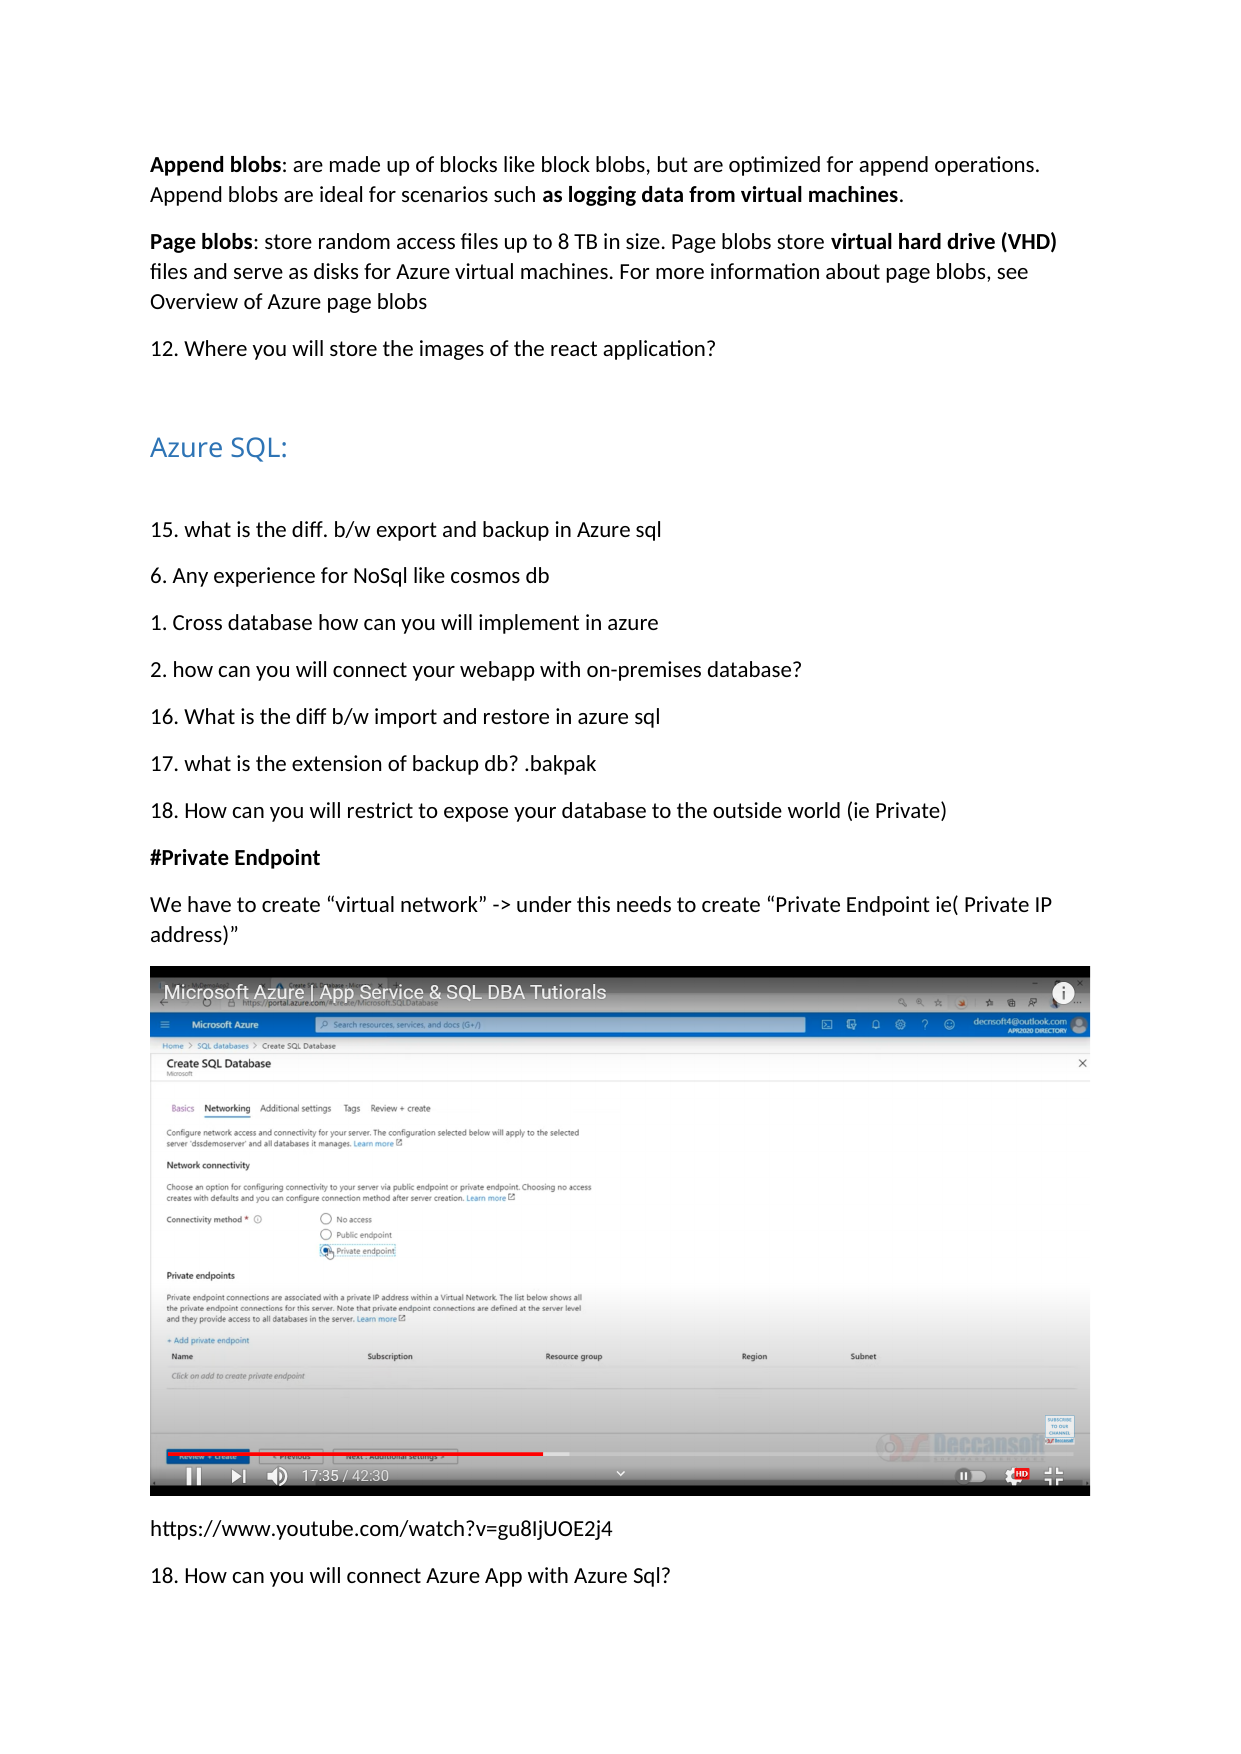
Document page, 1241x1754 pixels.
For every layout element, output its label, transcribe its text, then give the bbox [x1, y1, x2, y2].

text #Private Endpoint [150, 843, 1090, 871]
text 1. Cross database how can you will implement in azure [150, 608, 1090, 637]
text We have to create “virtual network” -> under this needs to create “Private Endpoint ie( Private IP address)” [150, 890, 1090, 948]
text 2. how can you will connect your webapp with on-premises database? [150, 655, 1090, 683]
subtitle Azure SQL: [150, 428, 1090, 465]
text 18. How can you will restrict to expose your database to the outside world (ie Private) [150, 796, 1090, 824]
text Page blobs: store random access files up to 8 TB in size. Page blobs store virtual hard drive (VHD) files and serve as disks for Azure virtual machines. For more information about page blobs, see Overview of Azure page blobs [150, 227, 1090, 316]
text Append blobs: are made up of blocks like block blobs, but are optimized for append operations. Append blobs are ideal for scenarios such as logging data from virtual machines. [150, 150, 1090, 208]
picture [150, 966, 1091, 1496]
text 17. what is the extension of backup db? .bakpak [150, 749, 1090, 777]
text 15. what is the diff. b/w export and backup in Azure sql [150, 515, 1090, 543]
text https://www.youtube.com/watch?v=gu8IjUOE2j4 [150, 1514, 1090, 1543]
text 18. How can you will connect Azure App with Azure Sql? [150, 1561, 1090, 1589]
text 12. Where you will store the images of the react application? [150, 334, 1090, 362]
text 16. What is the diff b/w import and restore in azure sql [150, 702, 1090, 730]
text 6. Any experience for NoSql like cosmos db [150, 562, 1090, 590]
